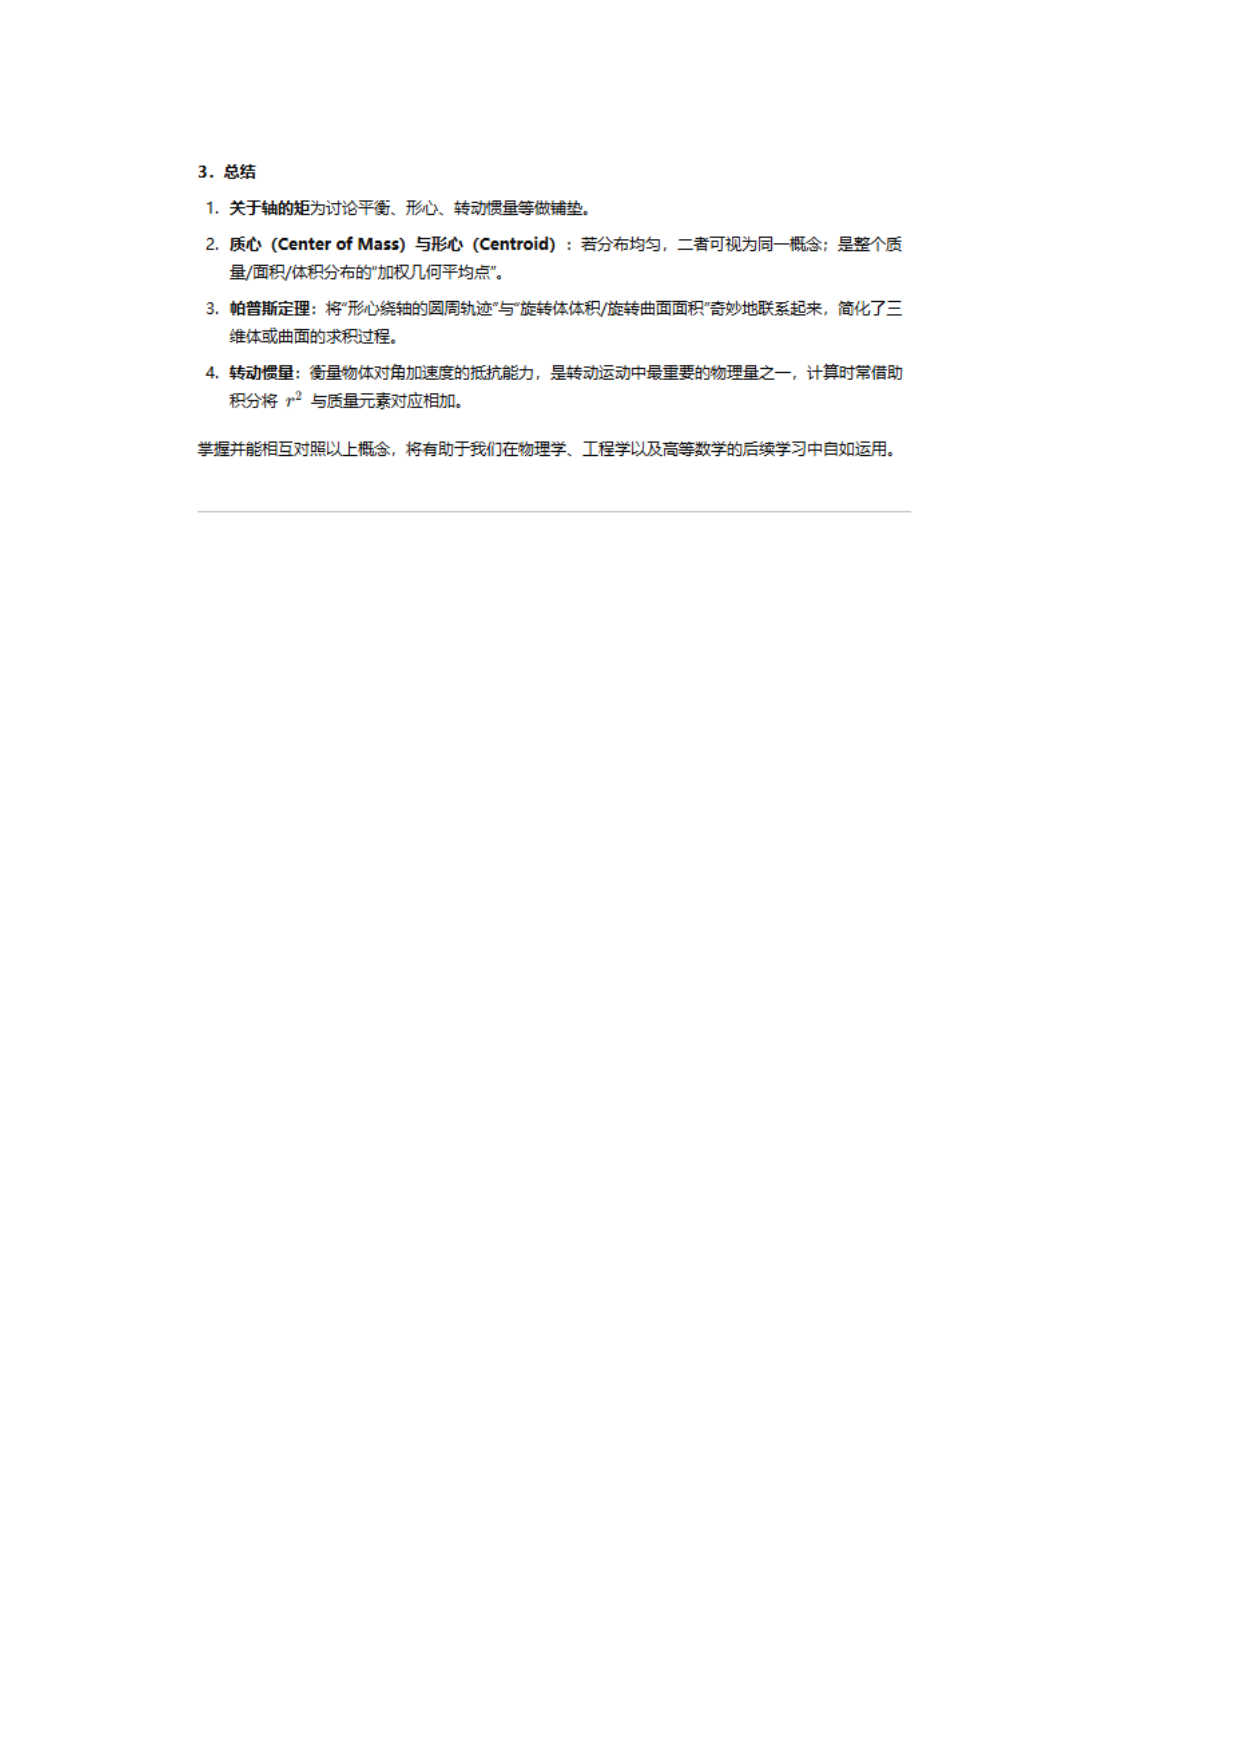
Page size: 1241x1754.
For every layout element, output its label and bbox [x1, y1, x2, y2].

picture [187, 152, 1053, 534]
